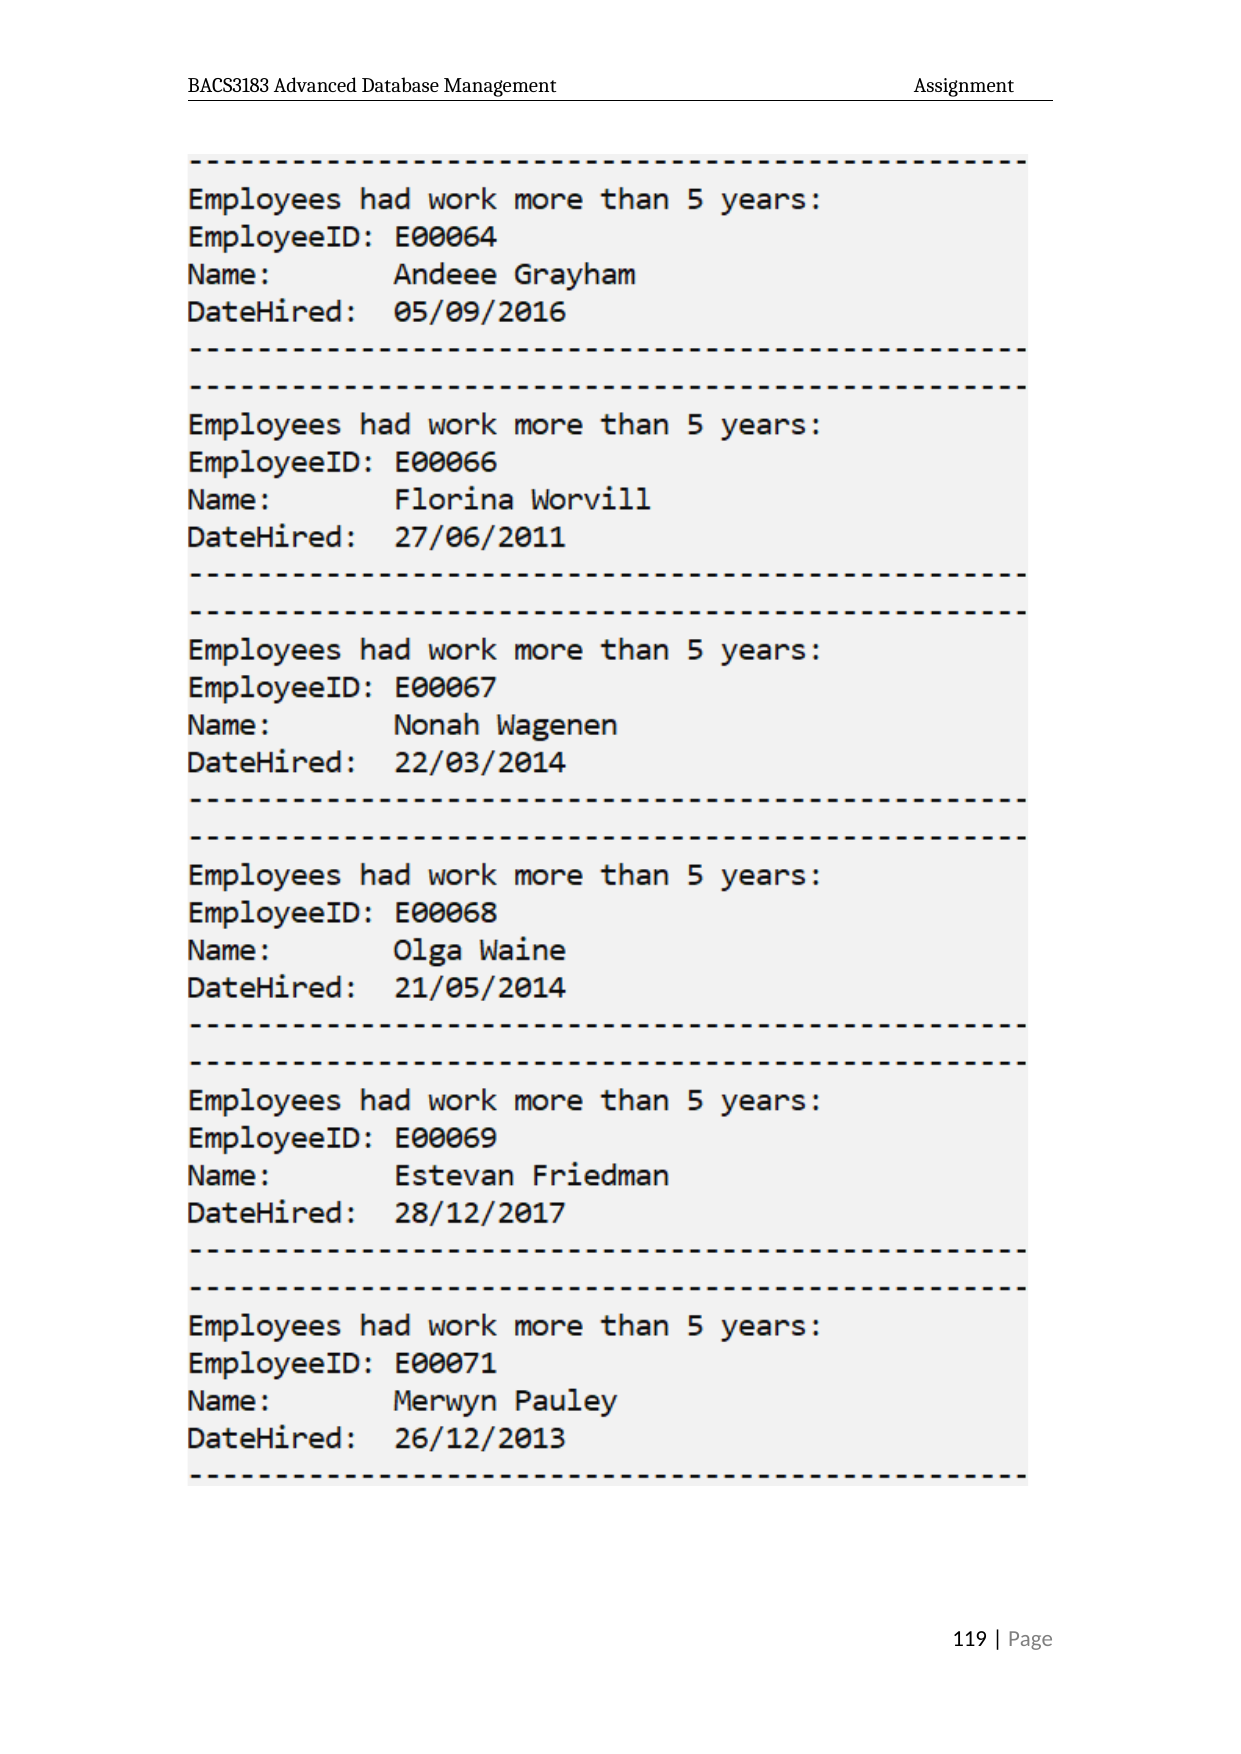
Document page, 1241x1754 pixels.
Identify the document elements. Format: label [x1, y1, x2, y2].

picture [187, 154, 1029, 1486]
